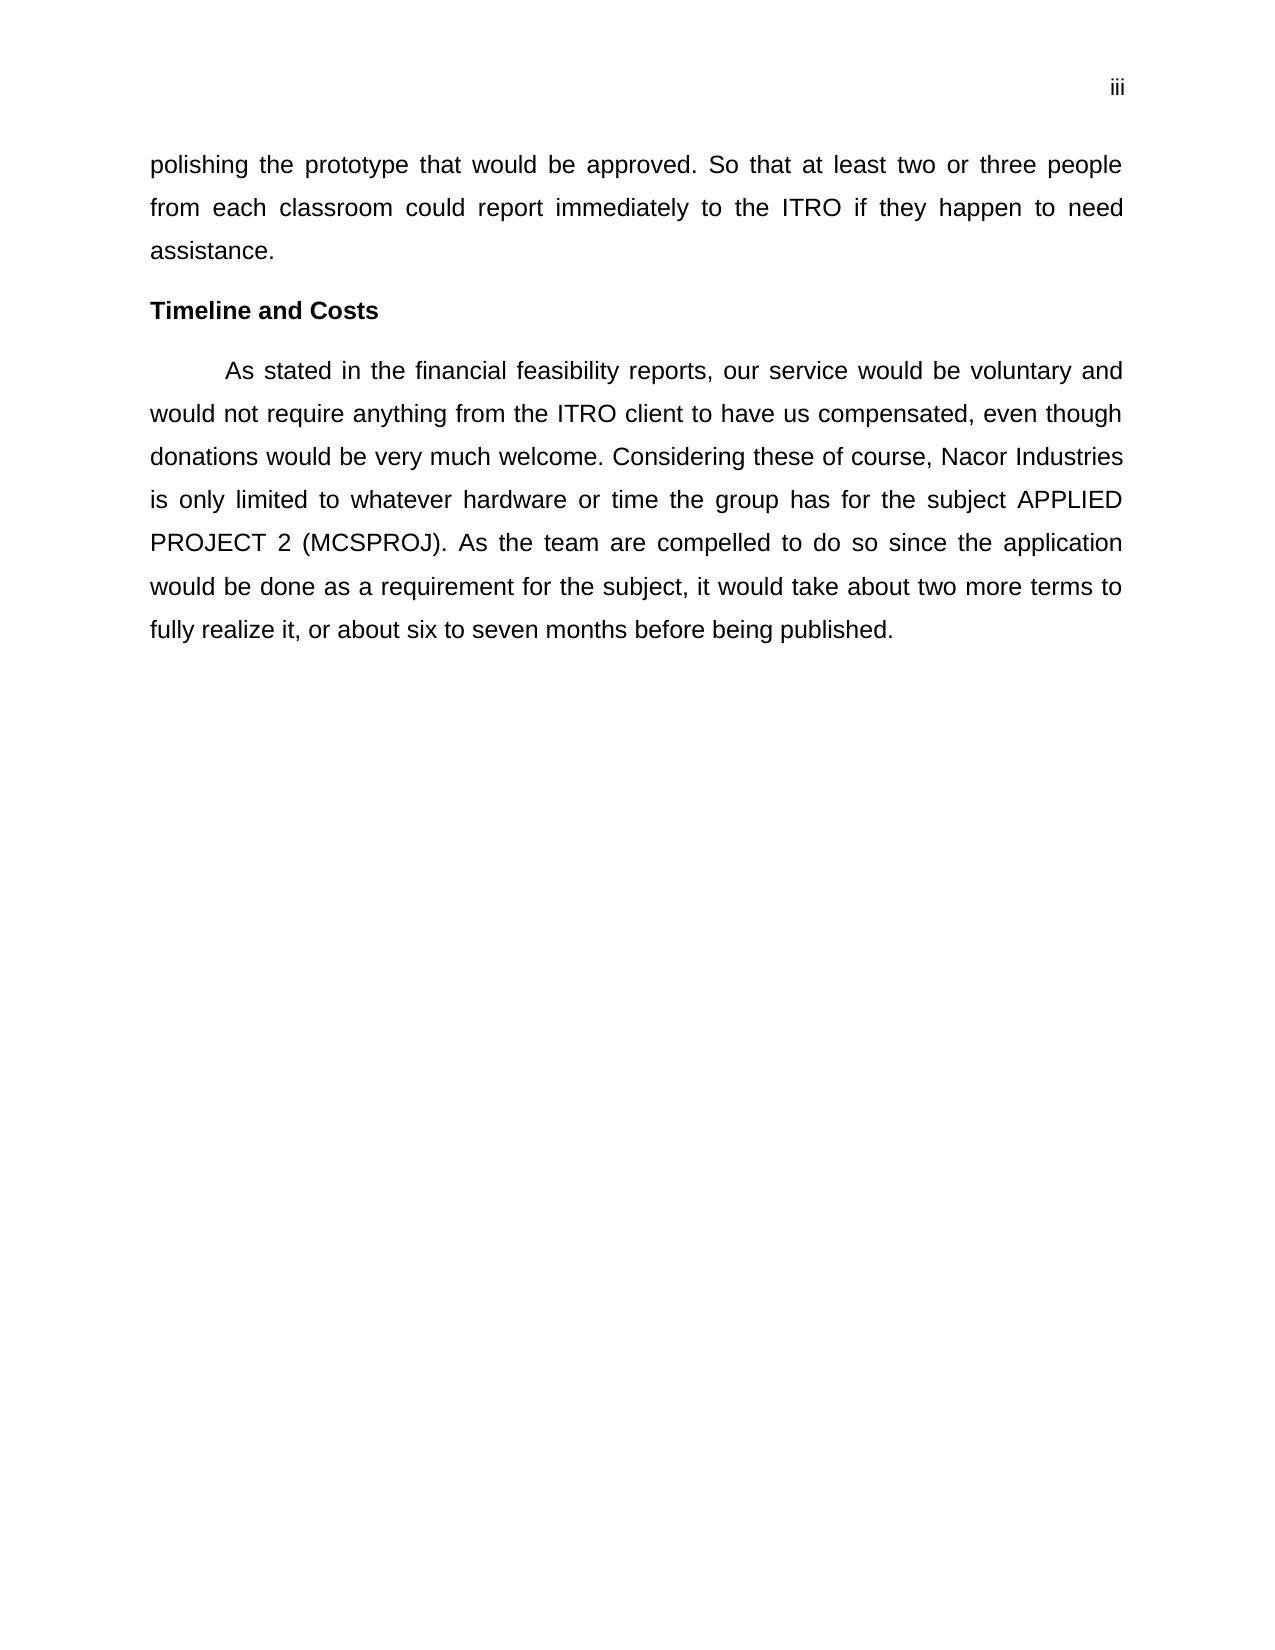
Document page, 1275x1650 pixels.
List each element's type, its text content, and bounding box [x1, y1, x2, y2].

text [150, 150, 1125, 265]
text As stated in the financial feasibility reports, our service would be voluntary and would not require anything from the ITRO client to have us compensated, even though donations would be very much welcome. Considering these of course, Nacor Industries is only limited to whatever hardware or time the group has for the subject APPLIED PROJECT 2 (MCSPROJ). As the team are compelled to do so since the application would be done as a requirement for the subject, it would take about two more terms to fully realize it, or about six to seven months before being published. [150, 356, 1125, 643]
text Timeline and Costs [150, 296, 1125, 325]
